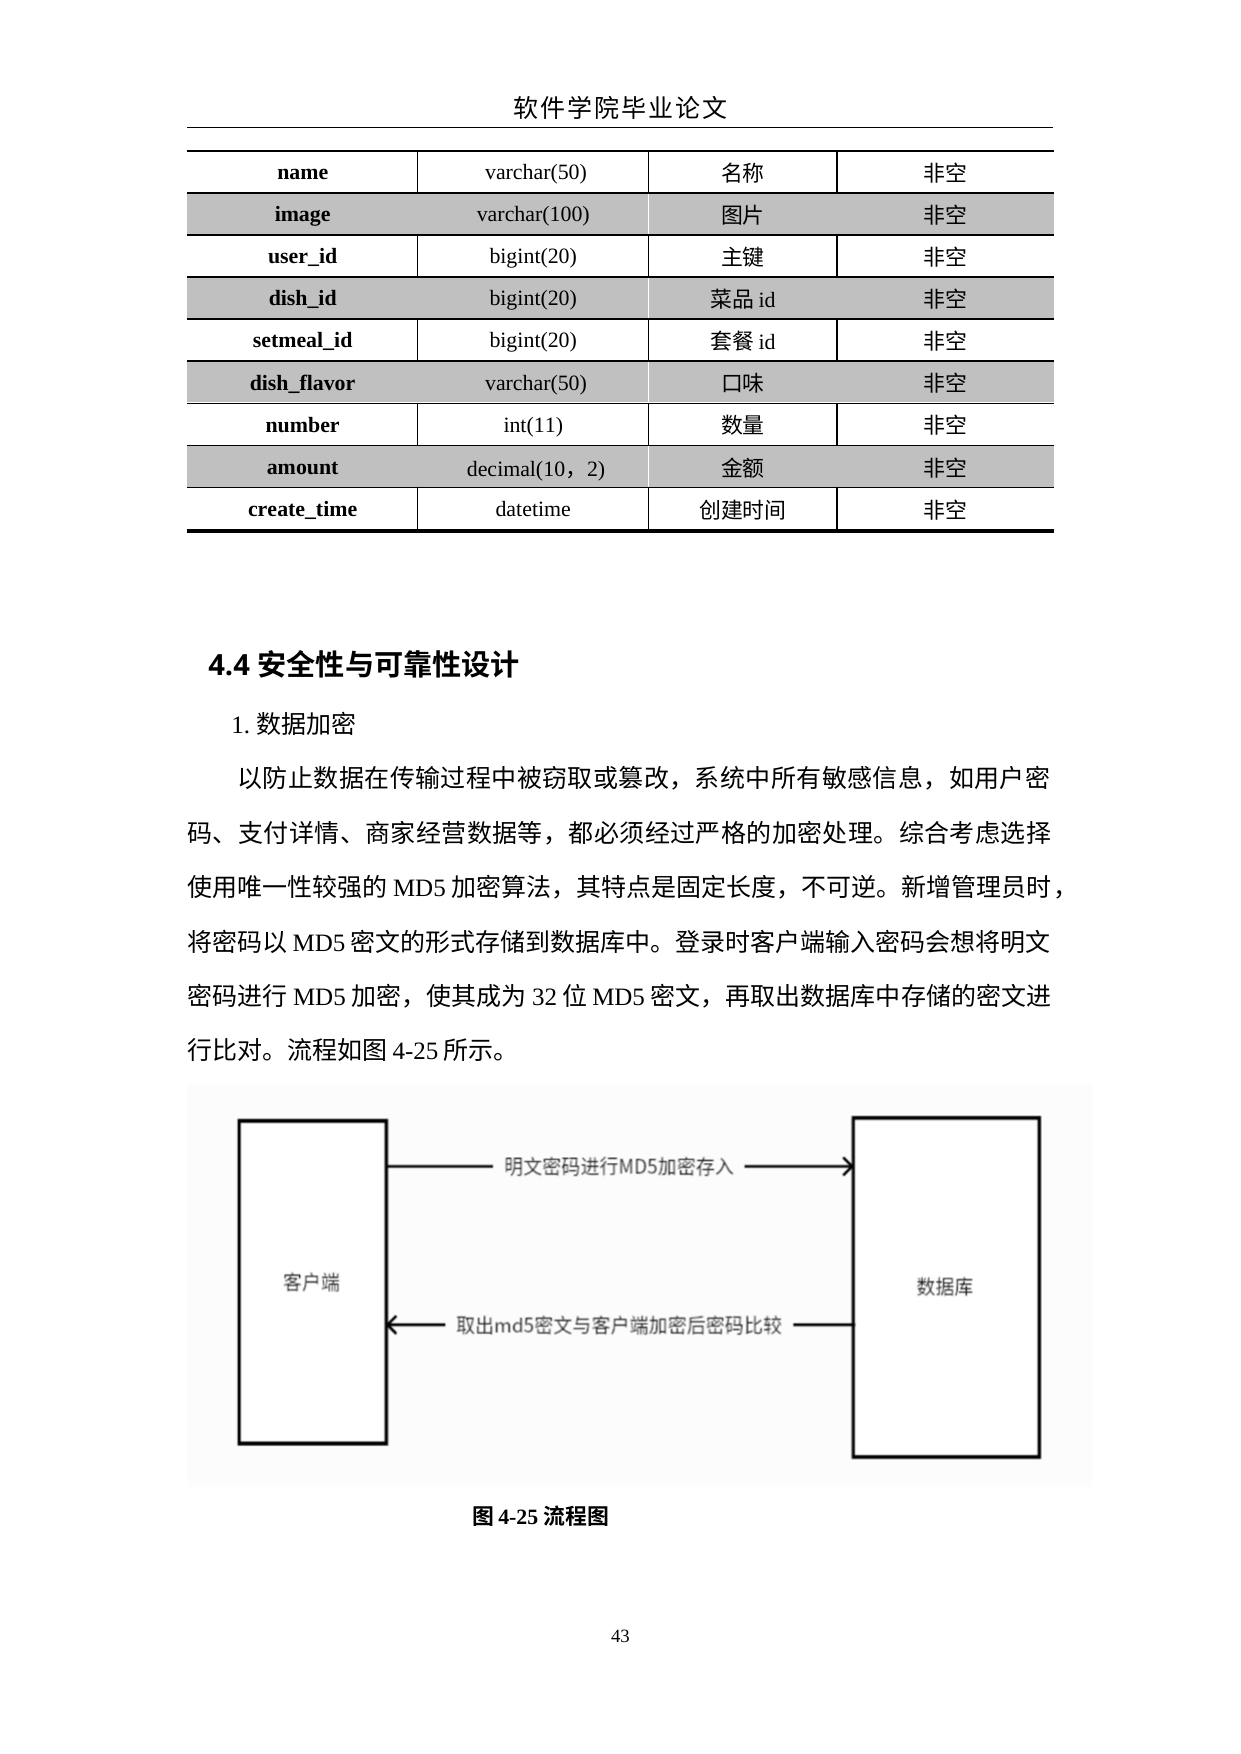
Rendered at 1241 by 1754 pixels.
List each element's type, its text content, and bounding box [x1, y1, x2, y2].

table_cell 菜品id [649, 278, 837, 318]
table_cell 口味 [649, 362, 837, 402]
text 4.4 安全性与可靠性设计 [187, 641, 1053, 683]
table_cell amount [187, 446, 418, 487]
table_cell bigint(20) [418, 320, 648, 360]
table_cell setmeal_id [187, 320, 417, 360]
table_cell image [187, 194, 418, 234]
table_cell 创建时间 [649, 488, 836, 529]
table_cell dish_id [187, 278, 418, 318]
text 以防止数据在传输过程中被窃取或篡改，系统中所有敏感信息，如用户密码、支付详情、商家经营数据等，都必须经过严格的加密处理。综合考虑选择使用唯一性较强的MD5加密算法，其特点是固定长度，不可逆。新增管理员时，将密码以MD5密文的形式存储到数据库中。登录时客户端输入密码会想将明文密码进行MD5加密，使其成为32位MD5密文，再取出数据库中存储的密文进行比对。流程如图4-25所示。 [187, 759, 1053, 1067]
table_cell name [187, 152, 417, 192]
text 图4-25 流程图 [406, 1499, 1053, 1530]
table_cell 非空 [838, 152, 1054, 192]
table_cell 非空 [837, 194, 1054, 234]
table_cell int(11) [418, 404, 648, 444]
table_cell 金额 [649, 446, 837, 487]
table_cell 非空 [838, 236, 1054, 276]
table_cell varchar(100) [418, 194, 648, 234]
table_cell 数量 [649, 404, 836, 444]
table_cell bigint(20) [418, 278, 648, 318]
table_cell 非空 [837, 362, 1054, 402]
table_cell decimal(10，2) [418, 446, 648, 487]
table_cell number [187, 404, 417, 444]
text 1. 数据加密 [187, 704, 1053, 741]
table_cell 非空 [837, 446, 1054, 487]
table_cell 主键 [649, 236, 836, 276]
table_cell varchar(50) [418, 362, 648, 402]
table_cell bigint(20) [418, 236, 648, 276]
table_cell 非空 [837, 278, 1054, 318]
table_cell 名称 [649, 152, 836, 192]
table_cell dish_flavor [187, 362, 418, 402]
picture [187, 1085, 1093, 1487]
table_cell 非空 [838, 488, 1054, 529]
table_cell varchar(50) [418, 152, 648, 192]
table_cell datetime [418, 488, 648, 529]
table_cell 图片 [649, 194, 837, 234]
table_cell create_time [187, 488, 417, 529]
table_cell 套餐id [649, 320, 836, 360]
table_cell 非空 [838, 320, 1054, 360]
table_cell 非空 [838, 404, 1054, 444]
table_cell user_id [187, 236, 417, 276]
